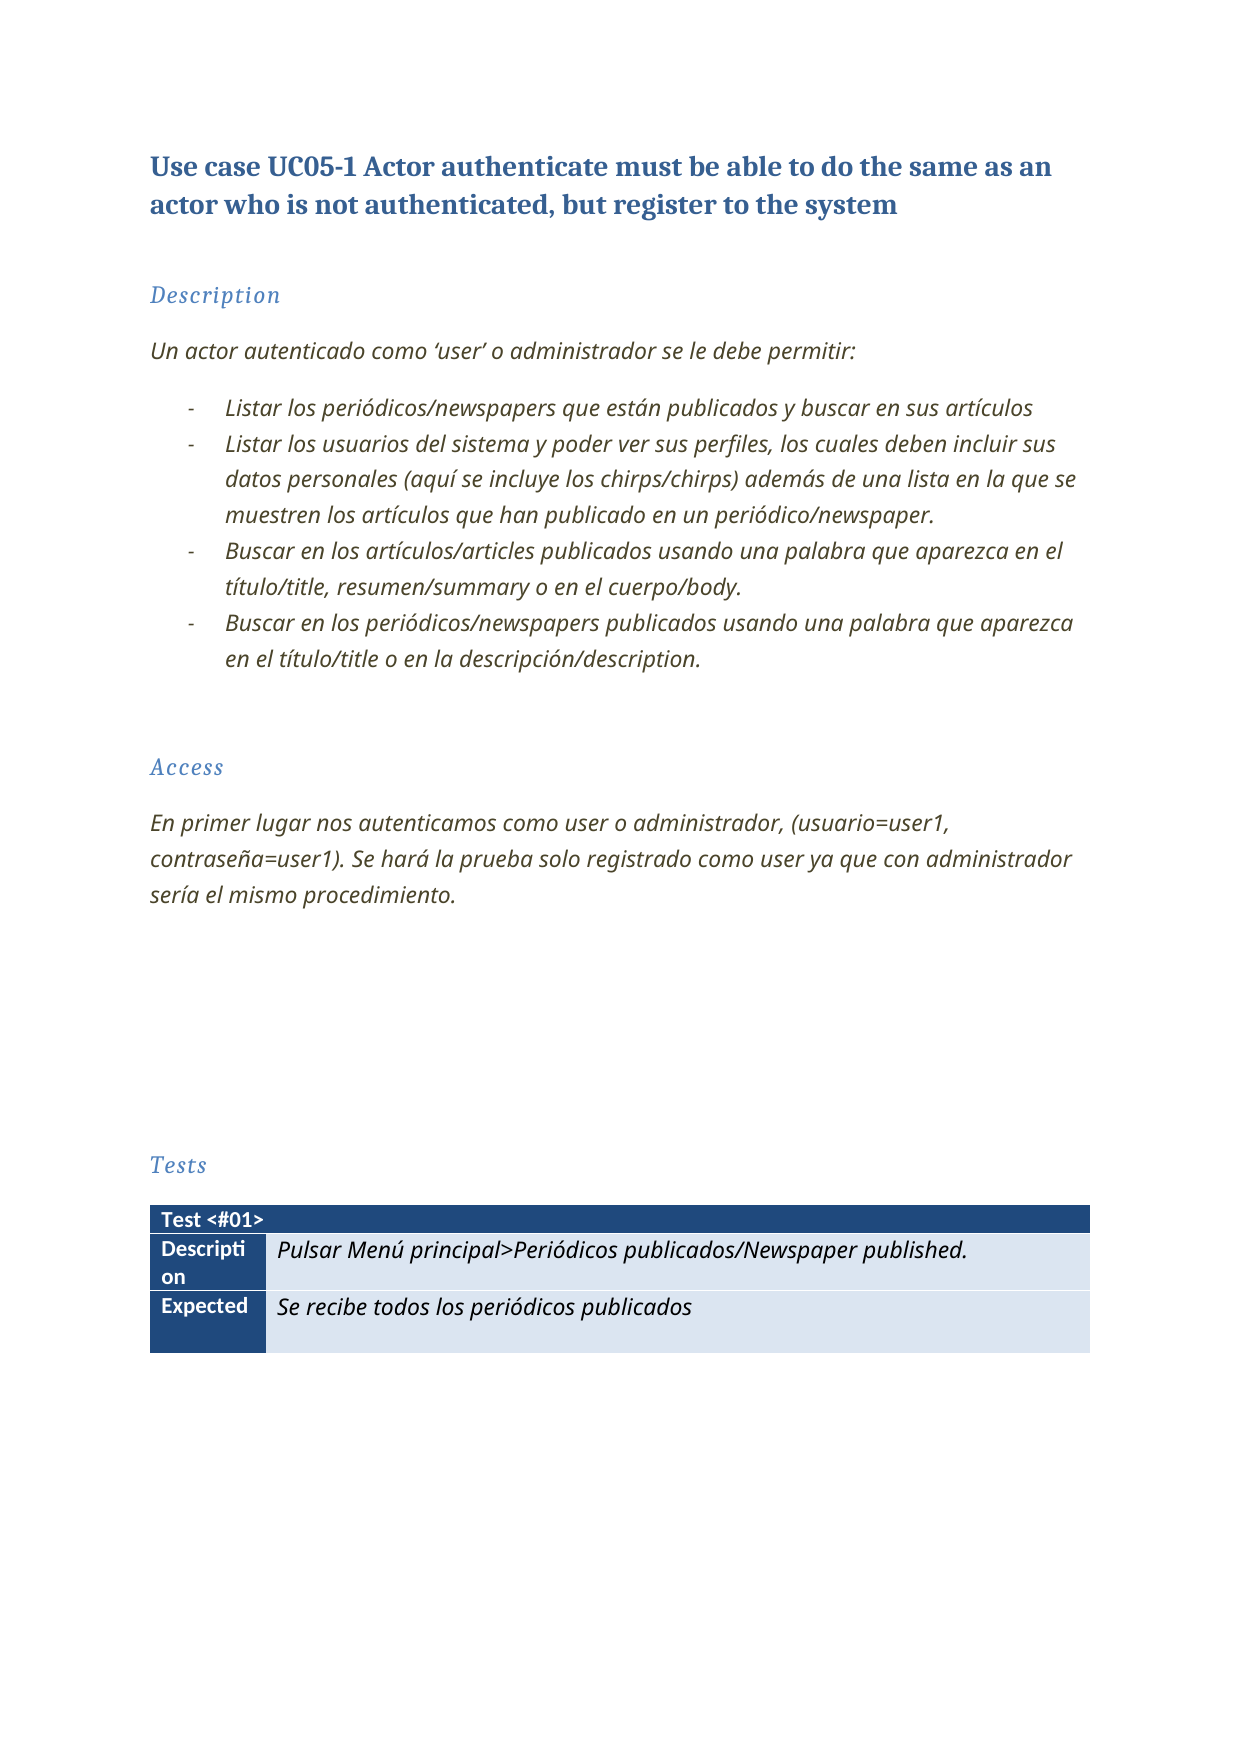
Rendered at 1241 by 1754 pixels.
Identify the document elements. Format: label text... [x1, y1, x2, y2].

text En primer lugar nos autenticamos como user o administrador, (usuario=user1, contraseña=user1). Se hará la prueba solo registrado como user ya que con administrador sería el mismo procedimiento. [150, 807, 1090, 910]
table_header Test <#01> [150, 1205, 1090, 1233]
text Use case UC05-1 Actor authenticate must be able to do the same as an actor who is not authenticated, but register to the system [150, 150, 1090, 222]
list Listar los periódicos/newspapers que están publicados y buscar en sus artículos [187, 392, 1090, 423]
subtitle Description [150, 281, 1090, 310]
list Buscar en los periódicos/newspapers publicados usando una palabra que aparezca en el título/title o en la descripción/description. [187, 607, 1090, 674]
list Listar los usuarios del sistema y poder ver sus perfiles, los cuales deben incluir sus datos personales (aquí se incluye los chirps/chirps) además de una lista en la que se muestren los artículos que han publicado en un periódico/newspaper. [187, 427, 1090, 531]
subtitle Access [150, 753, 1090, 782]
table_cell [266, 1291, 1090, 1353]
table_cell Expected [150, 1291, 266, 1353]
subtitle Tests [150, 1151, 1090, 1179]
table_cell Pulsar Menú principal>Periódicos publicados/Newspaper published. [266, 1234, 1090, 1290]
subtitle Un actor autenticado como ‘user’ o administrador se le debe permitir: [150, 335, 1090, 366]
table_cell Description [150, 1234, 266, 1290]
list Buscar en los artículos/articles publicados usando una palabra que aparezca en el título/title, resumen/summary o en el cuerpo/body. [187, 535, 1090, 602]
